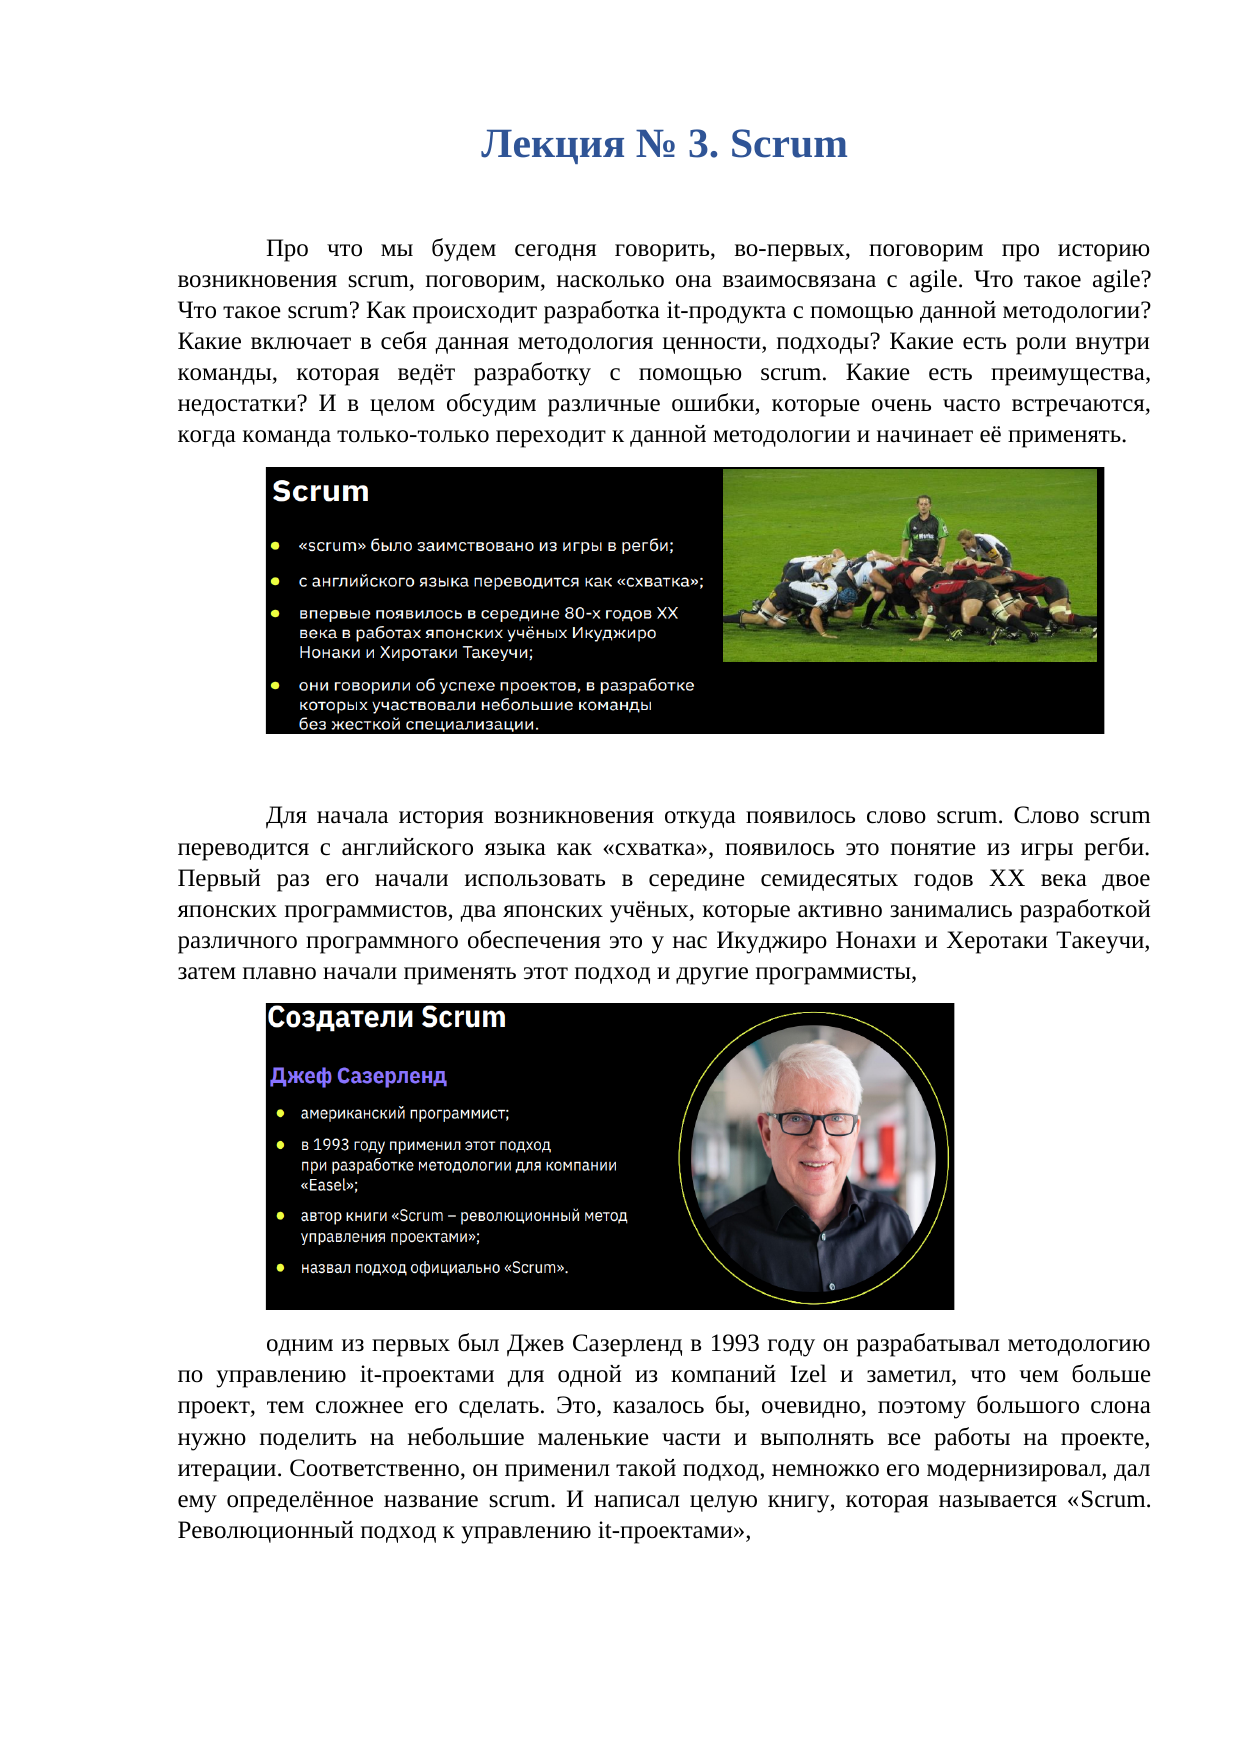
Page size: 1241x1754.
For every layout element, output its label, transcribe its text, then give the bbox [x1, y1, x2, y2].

picture [265, 467, 1105, 734]
picture [265, 1003, 955, 1310]
text Для начала история возникновения откуда появилось слово scrum. Слово scrum переводится с английского языка как «схватка», появилось это понятие из игры регби. Первый раз его начали использовать в середине семидесятых годов XX века двое японских программистов, два японских учёных, которые активно занимались разработкой различного программного обеспечения это у нас Икуджиро Нонахи и Херотаки Тaкeучи, затем плавно начали применять этот подход и другие программисты, [177, 801, 1152, 984]
text Про что мы будем сегодня говорить, во-первых, поговорим про историю возникновения scrum, поговорим, насколько она взаимосвязана с agile. Что такое agile? Что такое scrum? Как происходит разработка it-продукта с помощью данной методологии? Какие включает в себя данная методология ценности, подходы? Какие есть роли внутри команды, которая ведёт разработку с помощью scrum. Какие есть преимущества, недостатки? И в целом обсудим различные ошибки, которые очень часто встречаются, когда команда только-только переходит к данной методологии и начинает её применять. [177, 233, 1152, 448]
text Лекция № 3. Scrum [177, 118, 1152, 166]
text одним из первых был Джев Сазерленд в 1993 году он разрабатывал методологию по управлению it-проектами для одной из компаний Izel и заметил, что чем больше проект, тем сложнее его сделать. Это, казалось бы, очевидно, поэтому большого слона нужно поделить на небольшие маленькие части и выполнять все работы на проекте, итерации. Соответственно, он применил такой подход, немножко его модернизировал, дал ему определённое название scrum. И написал целую книгу, которая называется «Scrum. Революционный подход к управлению it-проектами», [177, 1328, 1152, 1543]
